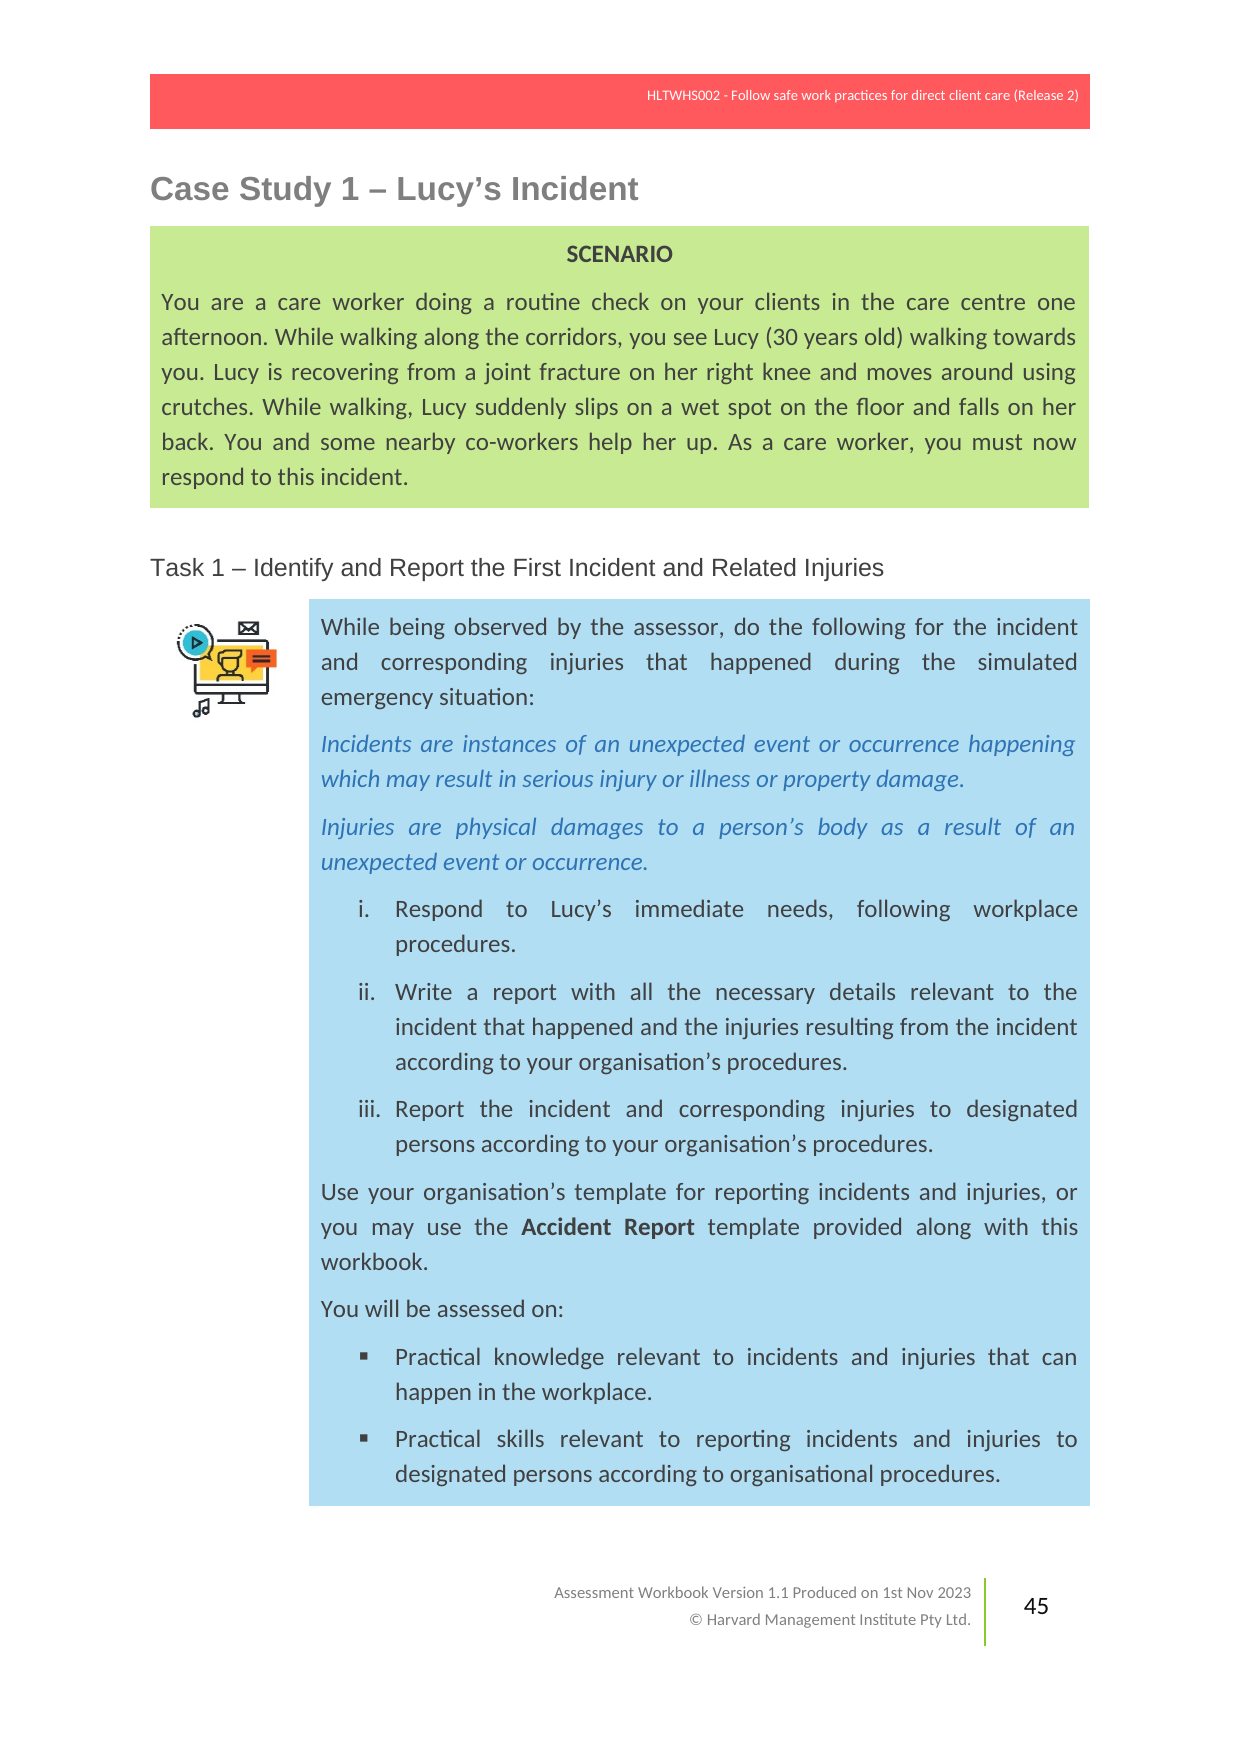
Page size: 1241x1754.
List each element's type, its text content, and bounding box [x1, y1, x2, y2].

table_header While being observed by the assessor, do the following for the incident and corresponding injuries that happened during the simulated emergency situation: Incidents are instances of an unexpected event or occurrence happening which may result in serious injury or illness or property damage. Injuries are physical damages to a person’s body as a result of an unexpected event or occurrence. Respond to Lucy’s immediate needs, following workplace procedures. Write a report with all the necessary details relevant to the incident that happened and the injuries resulting from the incident according to your organisation’s procedures. Report the incident and corresponding injuries to designated persons according to your organisation’s procedures. Use your organisation’s template for reporting incidents and injuries, or you may use the Accident Report template provided along with this workbook. You will be assessed on: Practical knowledge relevant to incidents and injuries that can happen in the workplace. Practical skills relevant to reporting incidents and injuries to designated persons according to organisational procedures. [309, 599, 1090, 1506]
table_header [150, 599, 309, 1506]
subtitle Case Study 1 – Lucy’s Incident [150, 169, 1090, 208]
table_header SCENARIO You are a care worker doing a routine check on your clients in the care centre one afternoon. While walking along the corridors, you see Lucy (30 years old) walking towards you. Lucy is recovering from a joint fracture on her right knee and moves around using crutches. While walking, Lucy suddenly slips on a wet spot on the floor and falls on her back. You and some nearby co-workers help her up. As a care worker, you must now respond to this incident. [150, 226, 1089, 508]
subtitle Task 1 – Identify and Report the First Incident and Related Injuries [150, 553, 1090, 582]
picture [173, 611, 286, 728]
